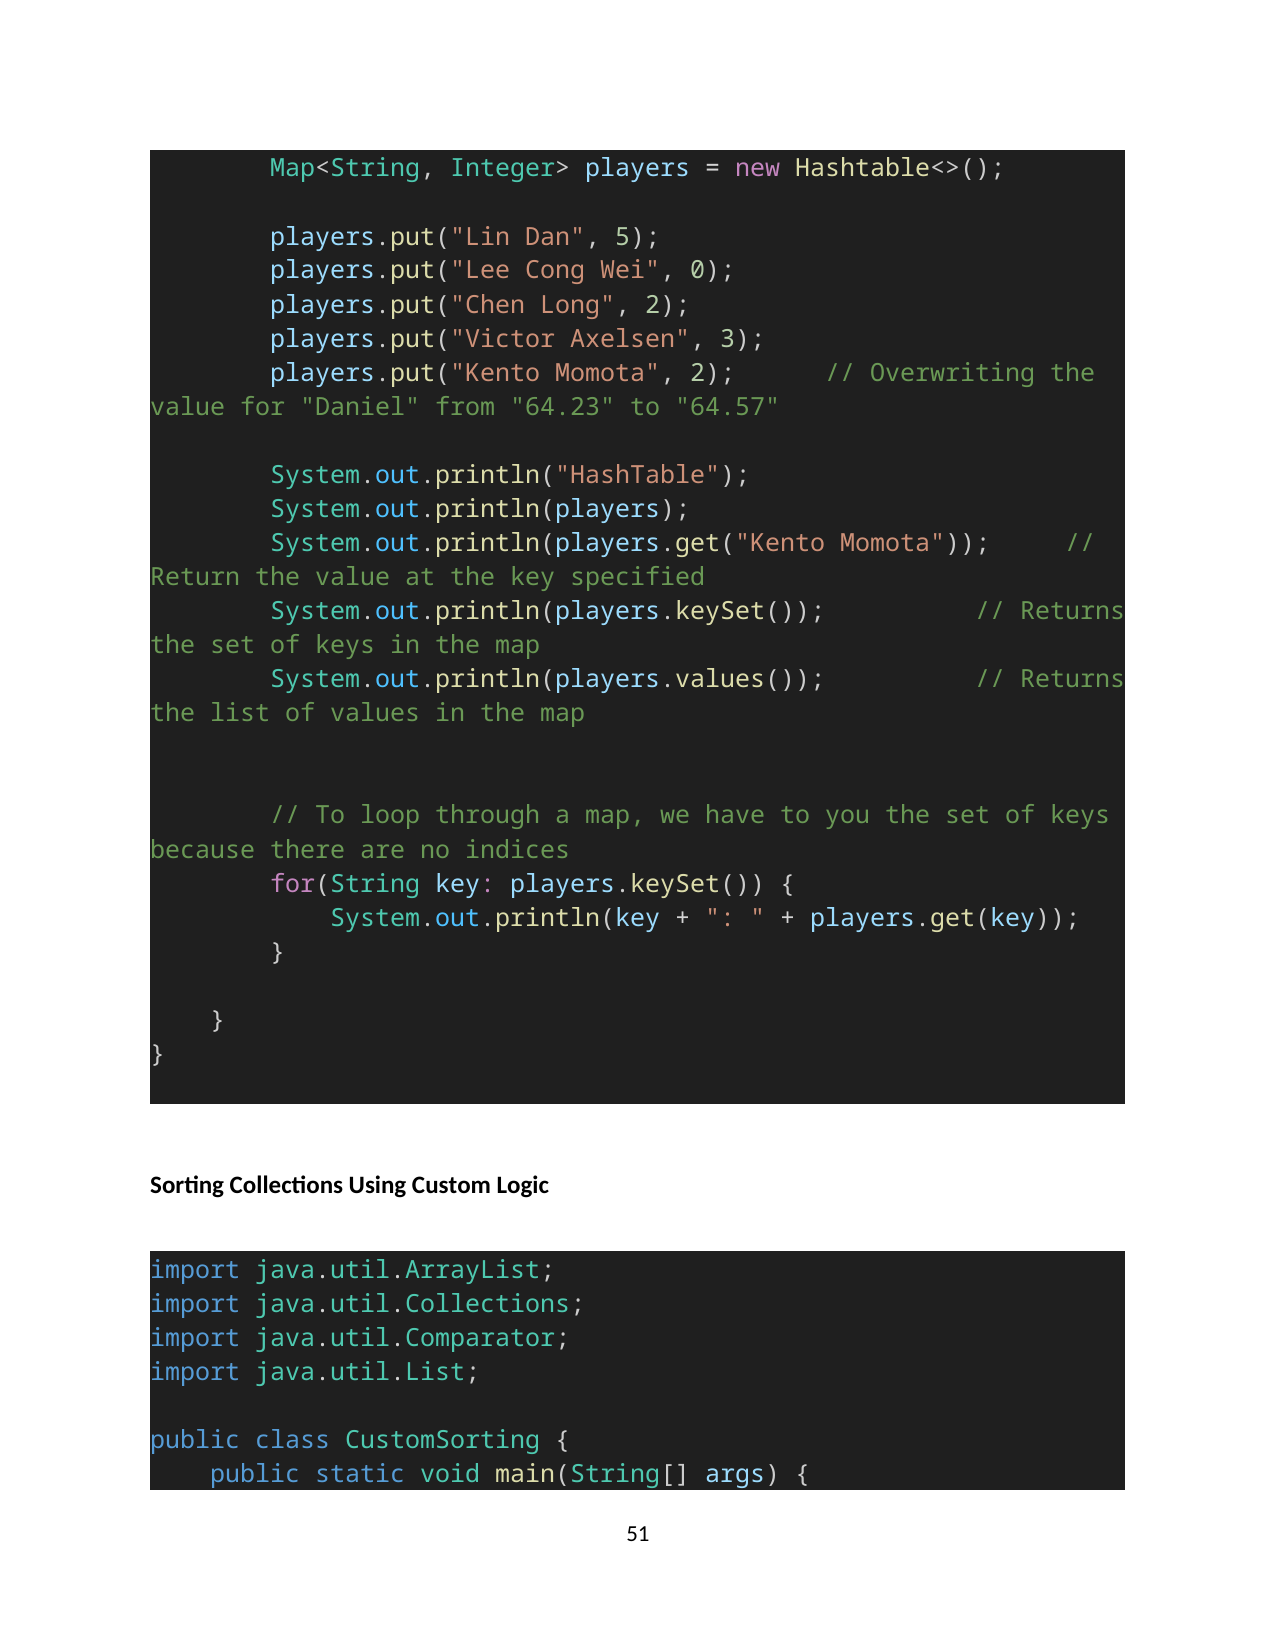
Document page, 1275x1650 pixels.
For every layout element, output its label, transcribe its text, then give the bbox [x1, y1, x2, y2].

text public static void main(String[] args) { [150, 1456, 1125, 1490]
text players.put("Lee Cong Wei", 0); [150, 252, 1125, 286]
subtitle Sorting Collections Using Custom Logic [150, 1169, 1125, 1199]
text import java.util.Collections; [150, 1286, 1125, 1319]
text public class CustomSorting { [150, 1422, 1125, 1456]
text Map<String, Integer> players = new Hashtable<>(); [150, 150, 1125, 184]
text import java.util.Comparator; [150, 1319, 1125, 1354]
text players.put("Lin Dan", 5); [150, 218, 1125, 252]
text import java.util.ArrayList; [150, 1251, 1125, 1286]
text System.out.println(players.keySet()); // Returns the set of keys in the map [150, 593, 1125, 661]
text System.out.println(key + ": " + players.get(key)); [150, 899, 1125, 933]
text players.put("Kento Momota", 2); // Overwriting the value for "Daniel" from "64.23" to "64.57" [150, 354, 1125, 422]
text for(String key: players.keySet()) { [150, 865, 1125, 899]
text players.put("Victor Axelsen", 3); [150, 320, 1125, 354]
text // To loop through a map, we have to you the set of keys because there are no indices [150, 797, 1125, 865]
text players.put("Chen Long", 2); [150, 286, 1125, 320]
text } [150, 1036, 1125, 1070]
text System.out.println(players.values()); // Returns the list of values in the map [150, 661, 1125, 729]
text } [150, 1002, 1125, 1036]
text import java.util.List; [150, 1354, 1125, 1388]
text System.out.println(players); [150, 491, 1125, 525]
text } [150, 933, 1125, 967]
text System.out.println(players.get("Kento Momota")); // Return the value at the key specified [150, 525, 1125, 593]
text System.out.println("HashTable"); [150, 457, 1125, 491]
